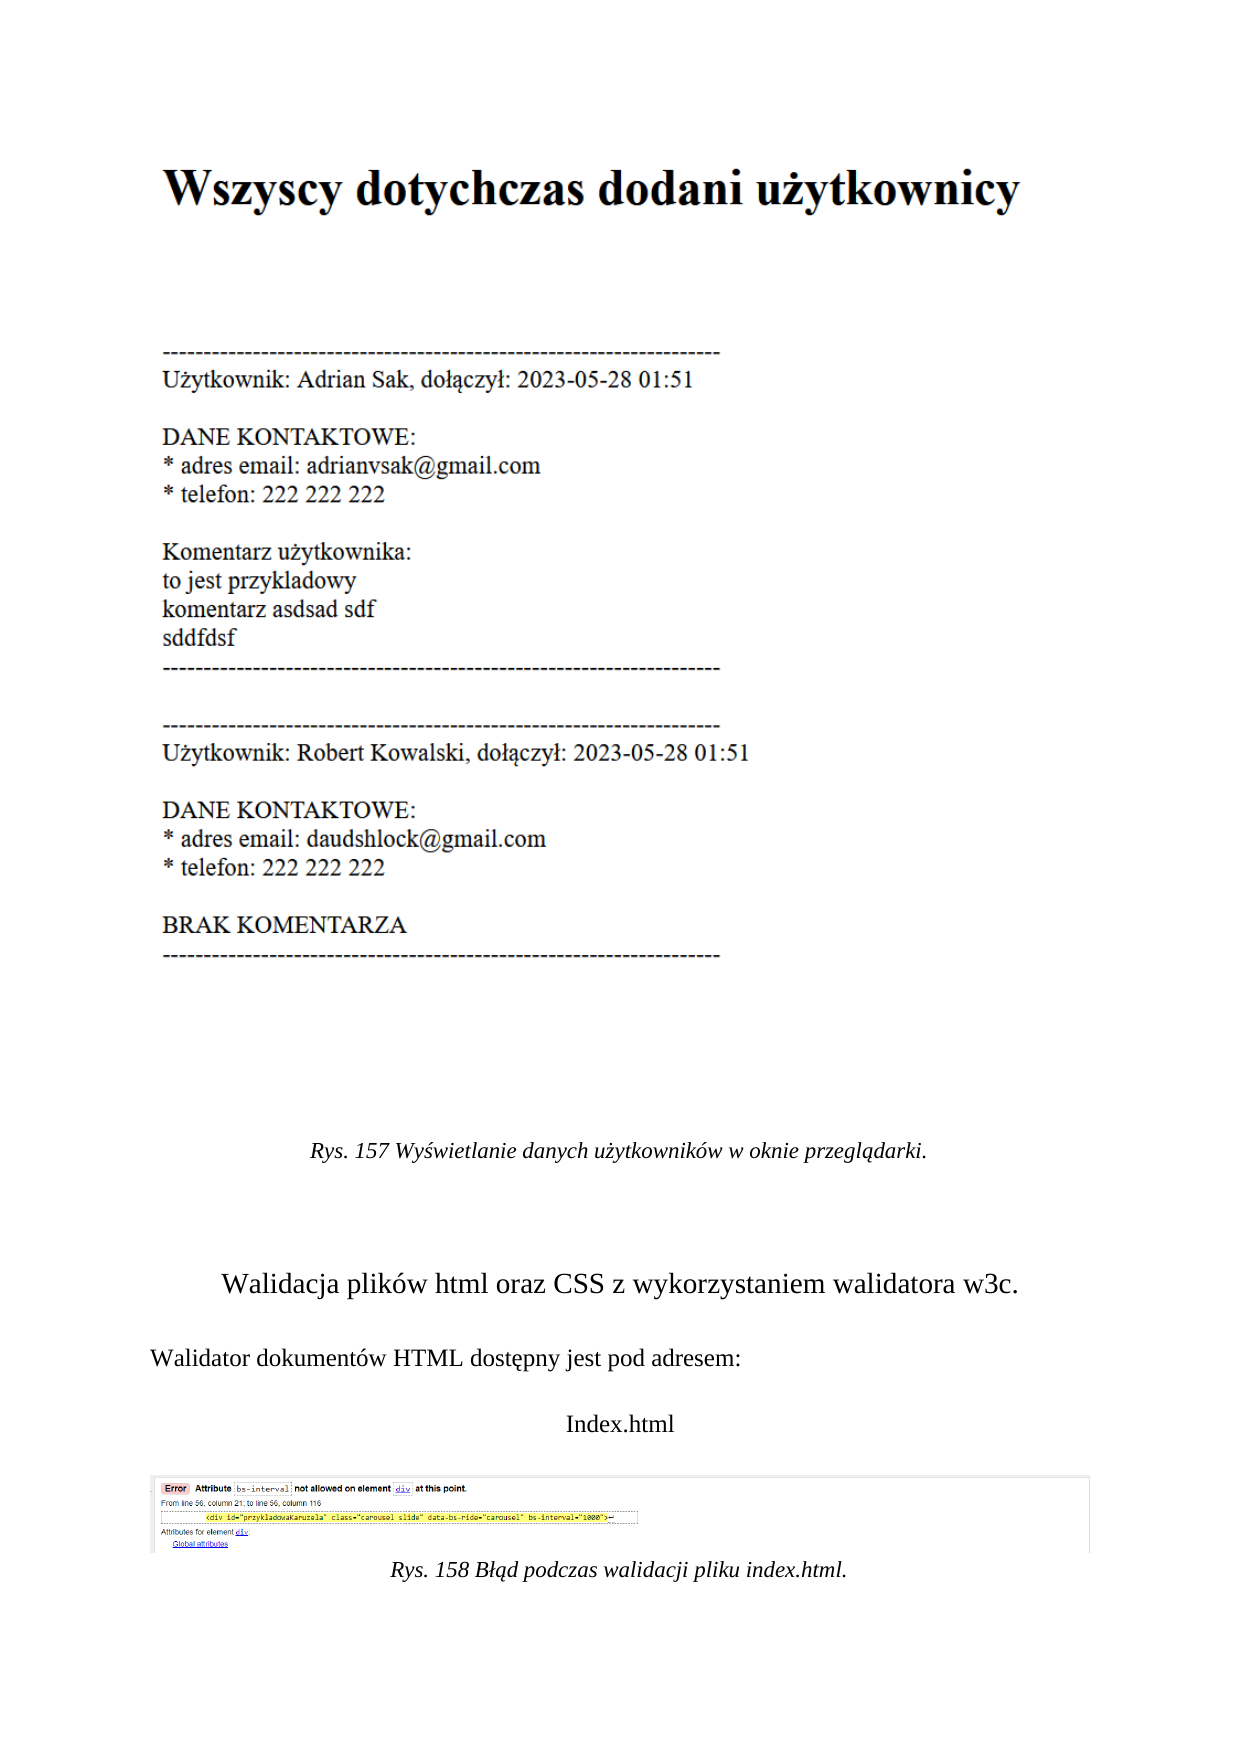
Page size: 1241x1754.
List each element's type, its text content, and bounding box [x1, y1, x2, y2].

picture [150, 150, 1091, 1134]
text Walidacja plików html oraz CSS z wykorzystaniem walidatora w3c. [150, 1266, 1090, 1300]
text Rys. 157 Wyświetlanie danych użytkowników w oknie przeglądarki. [150, 1137, 1090, 1163]
picture [150, 1475, 1091, 1553]
text Walidator dokumentów HTML dostępny jest pod adresem: [150, 1343, 1090, 1372]
text Rys. 158 Błąd podczas walidacji pliku index.html. [150, 1557, 1090, 1583]
text Index.html [150, 1409, 1090, 1438]
